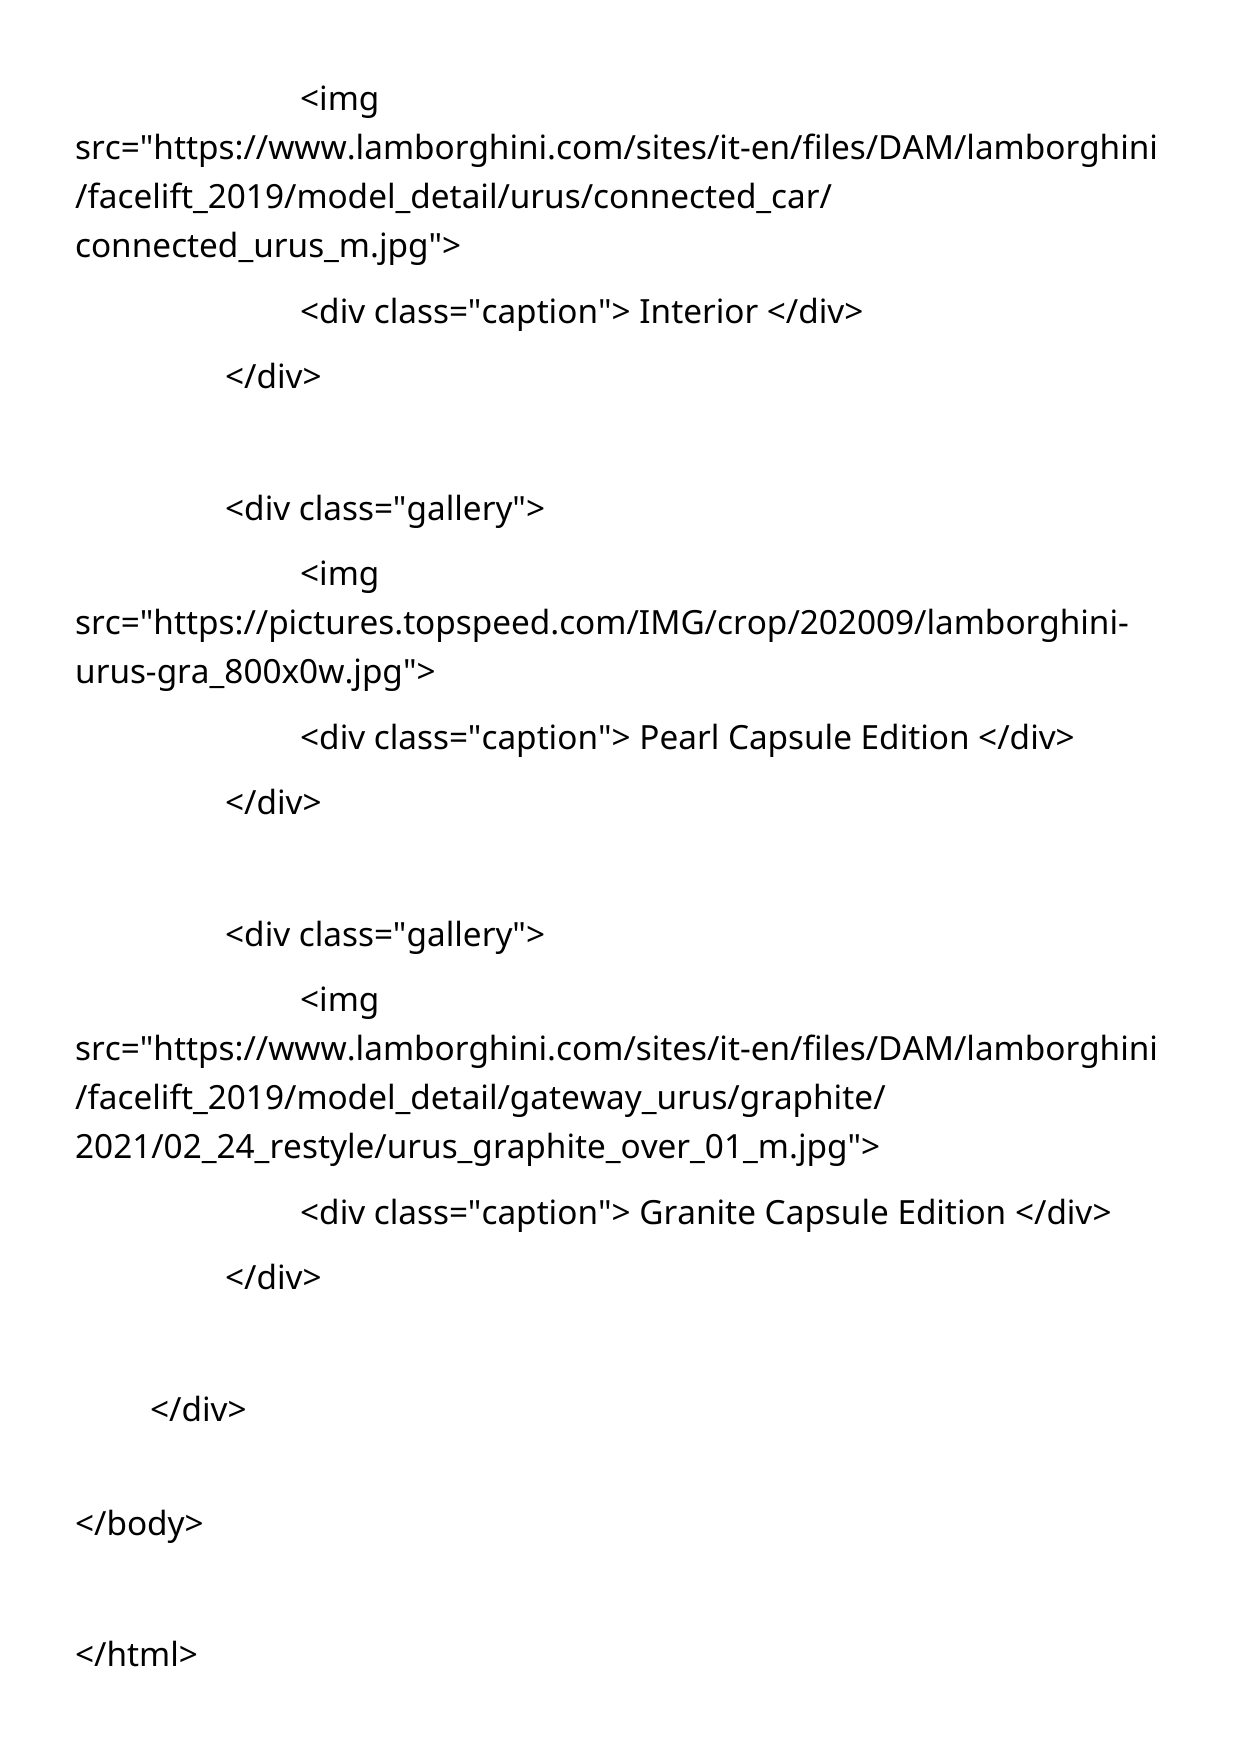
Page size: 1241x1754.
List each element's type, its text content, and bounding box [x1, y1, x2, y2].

text </div> [75, 1385, 1165, 1431]
text </div> [75, 1254, 1165, 1299]
text </div> [75, 353, 1165, 398]
text <img src="https://www.lamborghini.com/sites/it-en/files/DAM/lamborghini/facelift_2019/model_detail/gateway_urus/graphite/2021/02_24_restyle/urus_graphite_over_01_m.jpg"> [75, 976, 1165, 1168]
text <div class="caption"> Granite Capsule Edition </div> [75, 1188, 1165, 1234]
text </html> [75, 1631, 1165, 1676]
text </body> [75, 1499, 1165, 1545]
text <div class="gallery"> [75, 910, 1165, 956]
text <div class="caption"> Pearl Capsule Edition </div> [75, 713, 1165, 759]
text <div class="gallery"> [75, 484, 1165, 530]
text <img src="https://www.lamborghini.com/sites/it-en/files/DAM/lamborghini/facelift_2019/model_detail/urus/connected_car/connected_urus_m.jpg"> [75, 75, 1165, 267]
text <div class="caption"> Interior </div> [75, 287, 1165, 333]
text <img src="https://pictures.topspeed.com/IMG/crop/202009/lamborghini-urus-gra_800x0w.jpg"> [75, 550, 1165, 693]
text </div> [75, 779, 1165, 824]
